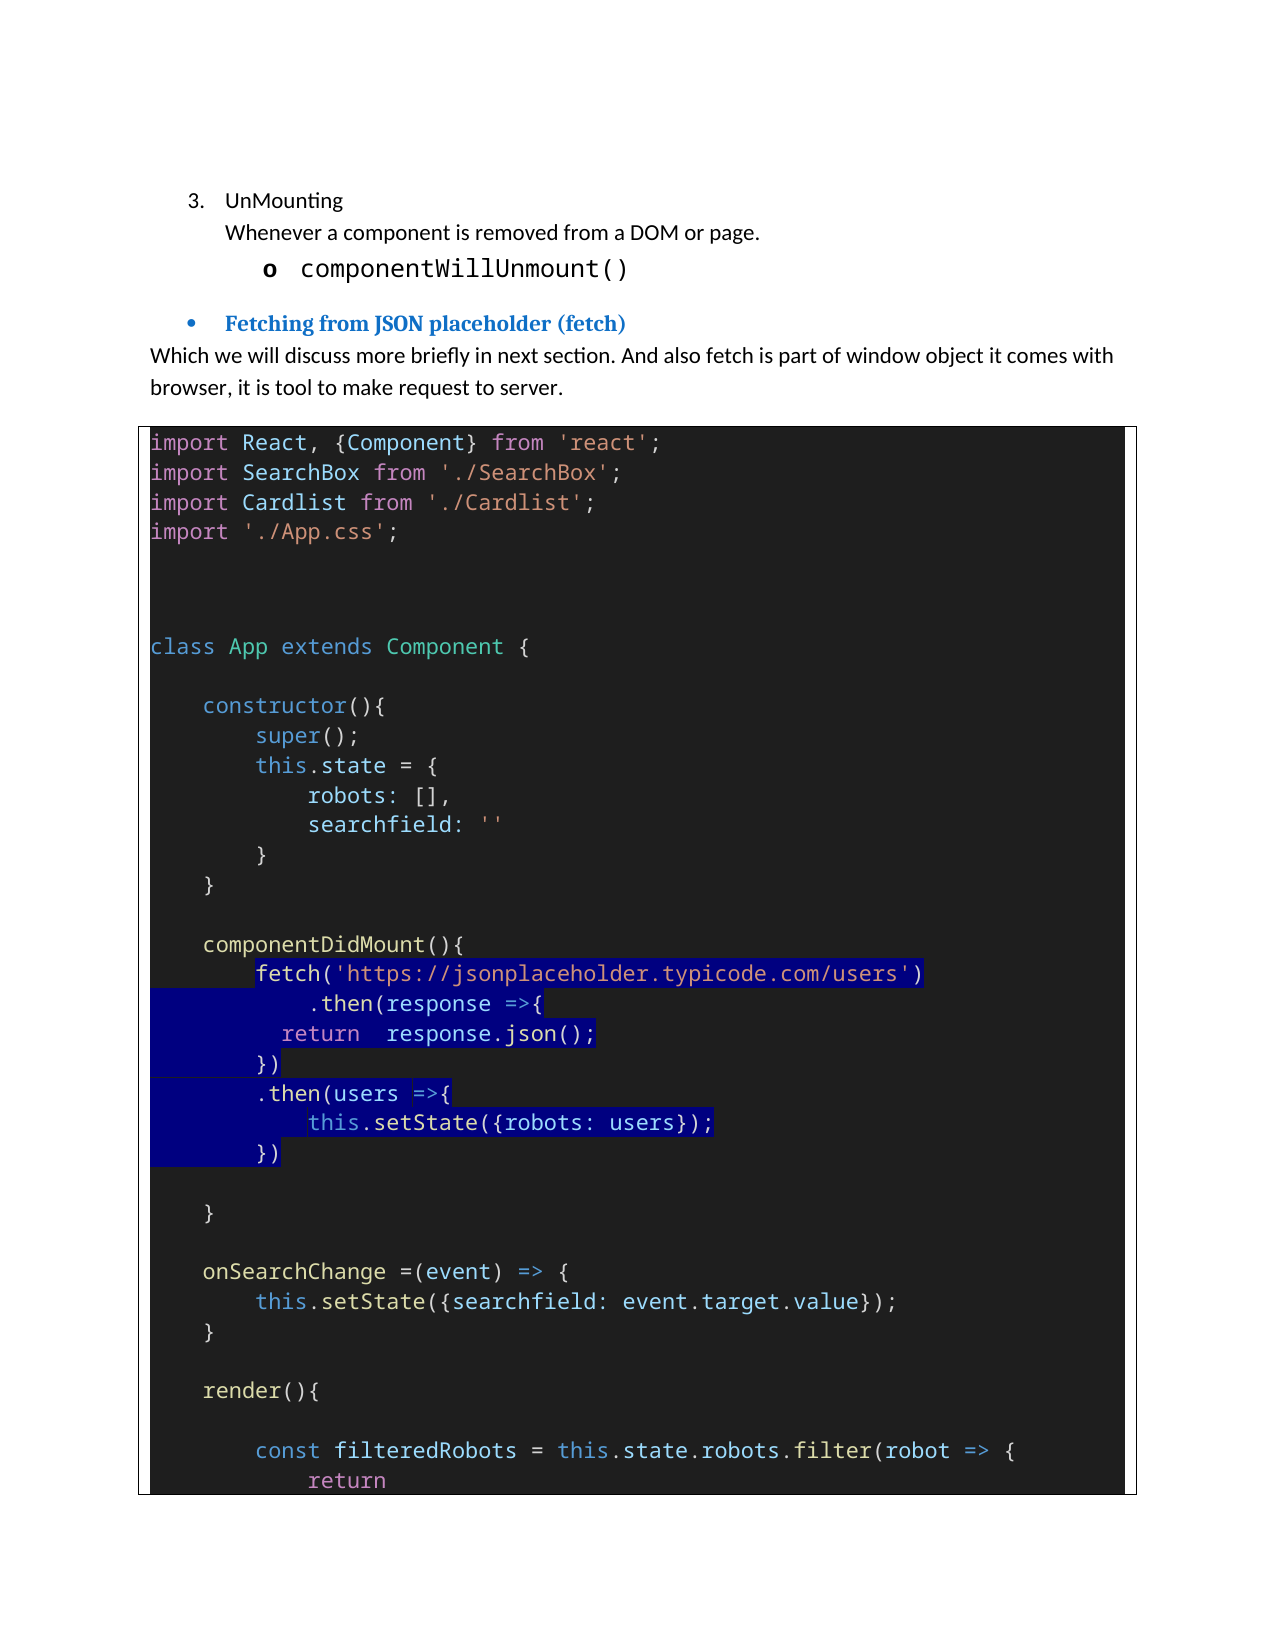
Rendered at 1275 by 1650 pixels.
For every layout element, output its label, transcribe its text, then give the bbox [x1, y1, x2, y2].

list componentWillUnmount() [262, 250, 1125, 284]
list Whenever a component is removed from a DOM or page. [225, 218, 1125, 246]
list UnMounting [187, 186, 1125, 214]
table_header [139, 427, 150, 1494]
subtitle Fetching from JSON placeholder (fetch) [187, 311, 1125, 337]
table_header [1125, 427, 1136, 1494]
text Which we will discuss more briefly in next section. And also fetch is part of window object it comes with browser, it is tool to make request to server. [150, 341, 1125, 401]
